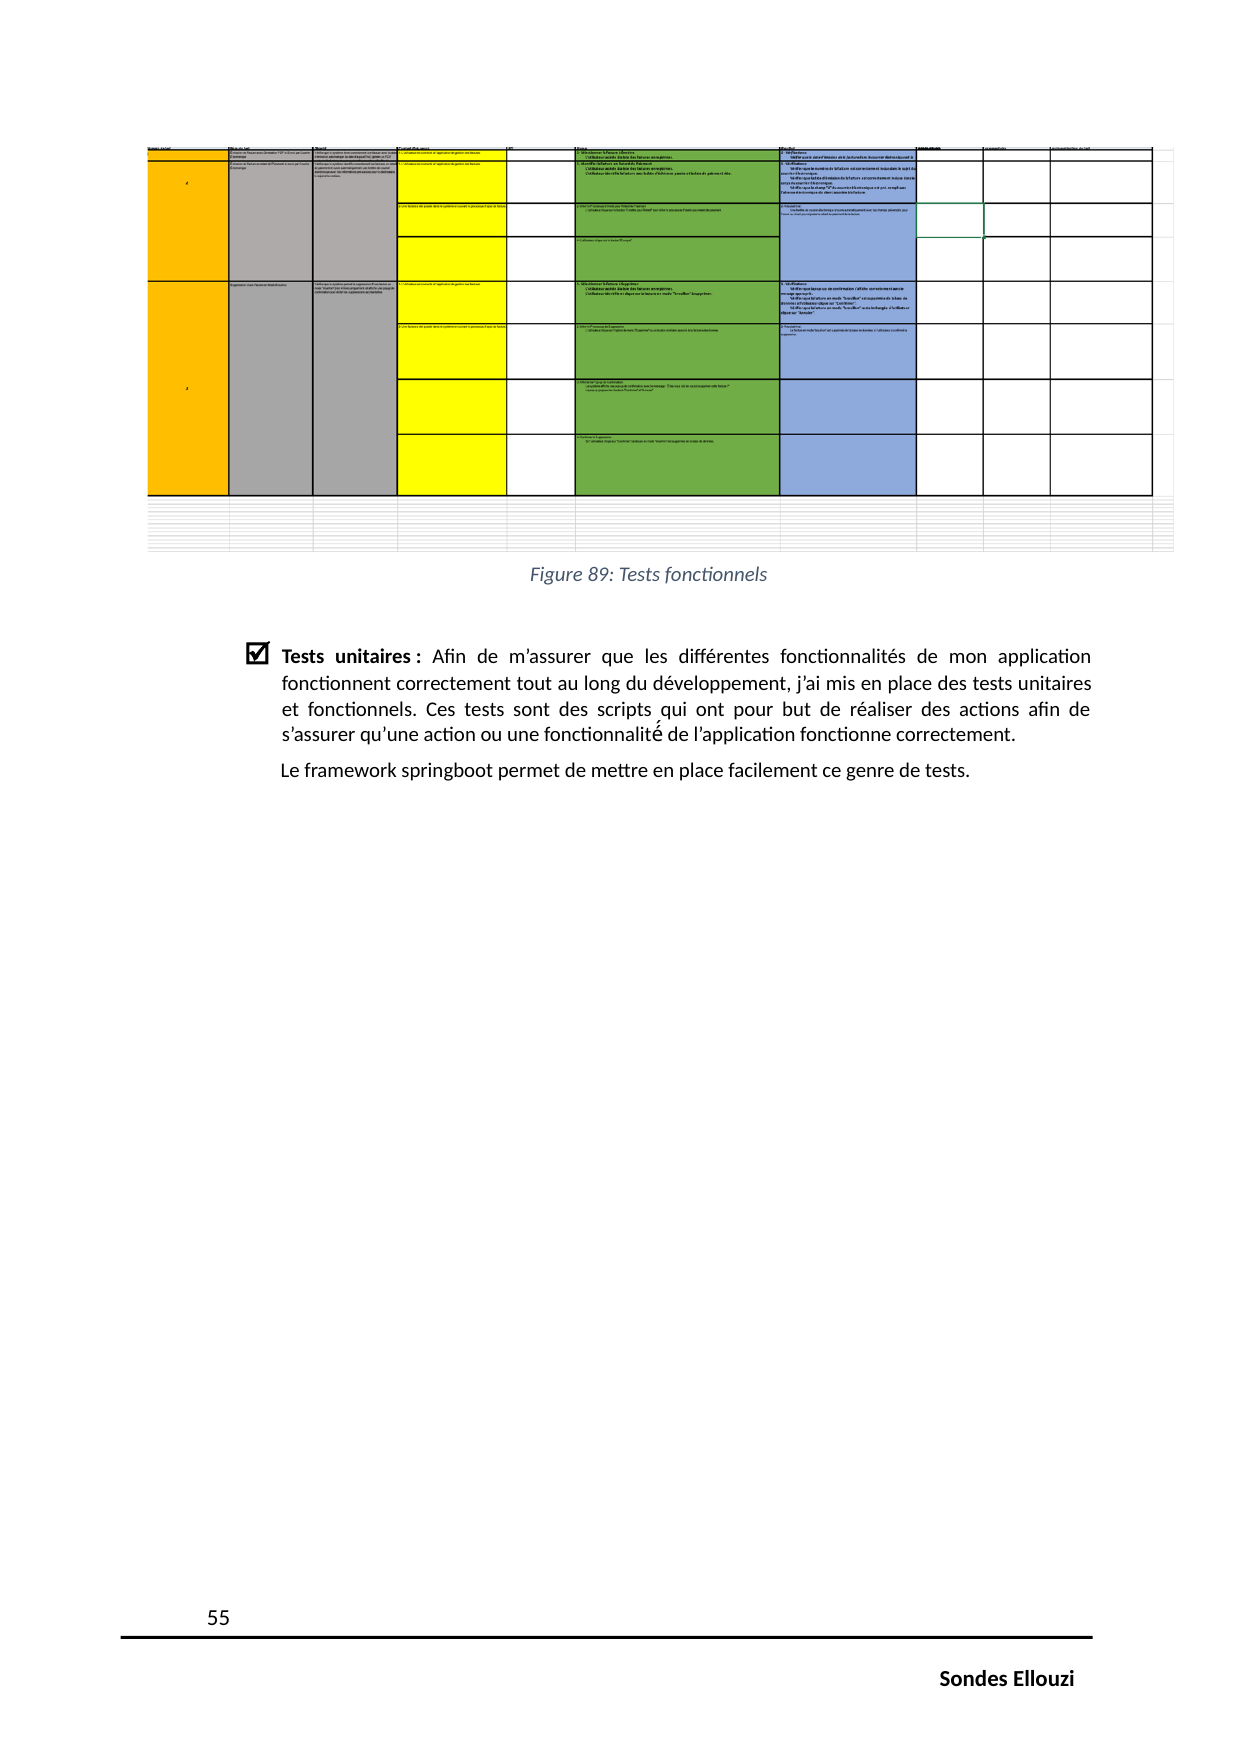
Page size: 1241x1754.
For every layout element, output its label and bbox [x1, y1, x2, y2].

picture [147, 147, 1174, 552]
